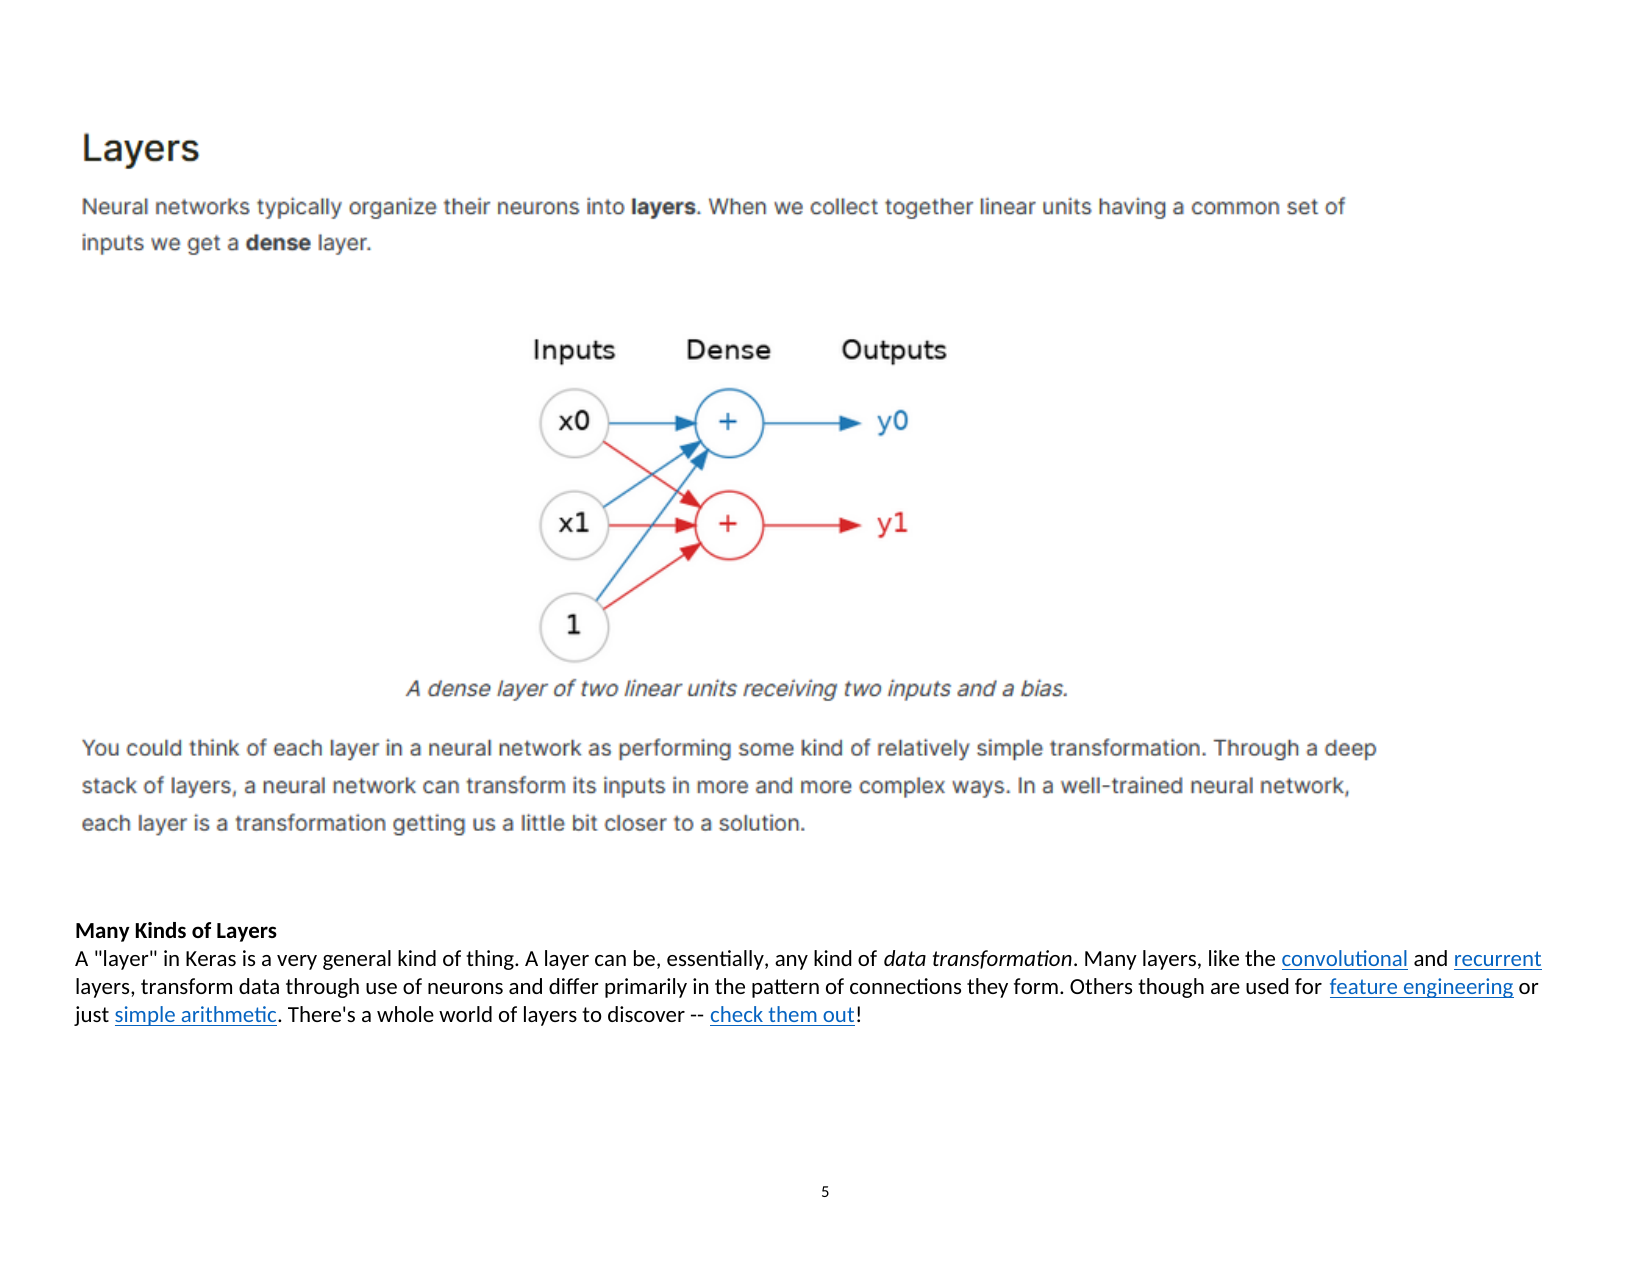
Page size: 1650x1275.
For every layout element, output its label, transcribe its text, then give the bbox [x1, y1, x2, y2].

text Many Kinds of Layers A "layer" in Keras is a very general kind of thing. A layer can be, essentially, any kind of data transformation. Many layers, like the convolutional and recurrent layers, transform data through use of neurons and differ primarily in the pattern of connections they form. Others though are used for feature engineering or just simple arithmetic. There's a whole world of layers to discover -- check them out! [75, 916, 1575, 1028]
picture [75, 119, 1389, 855]
